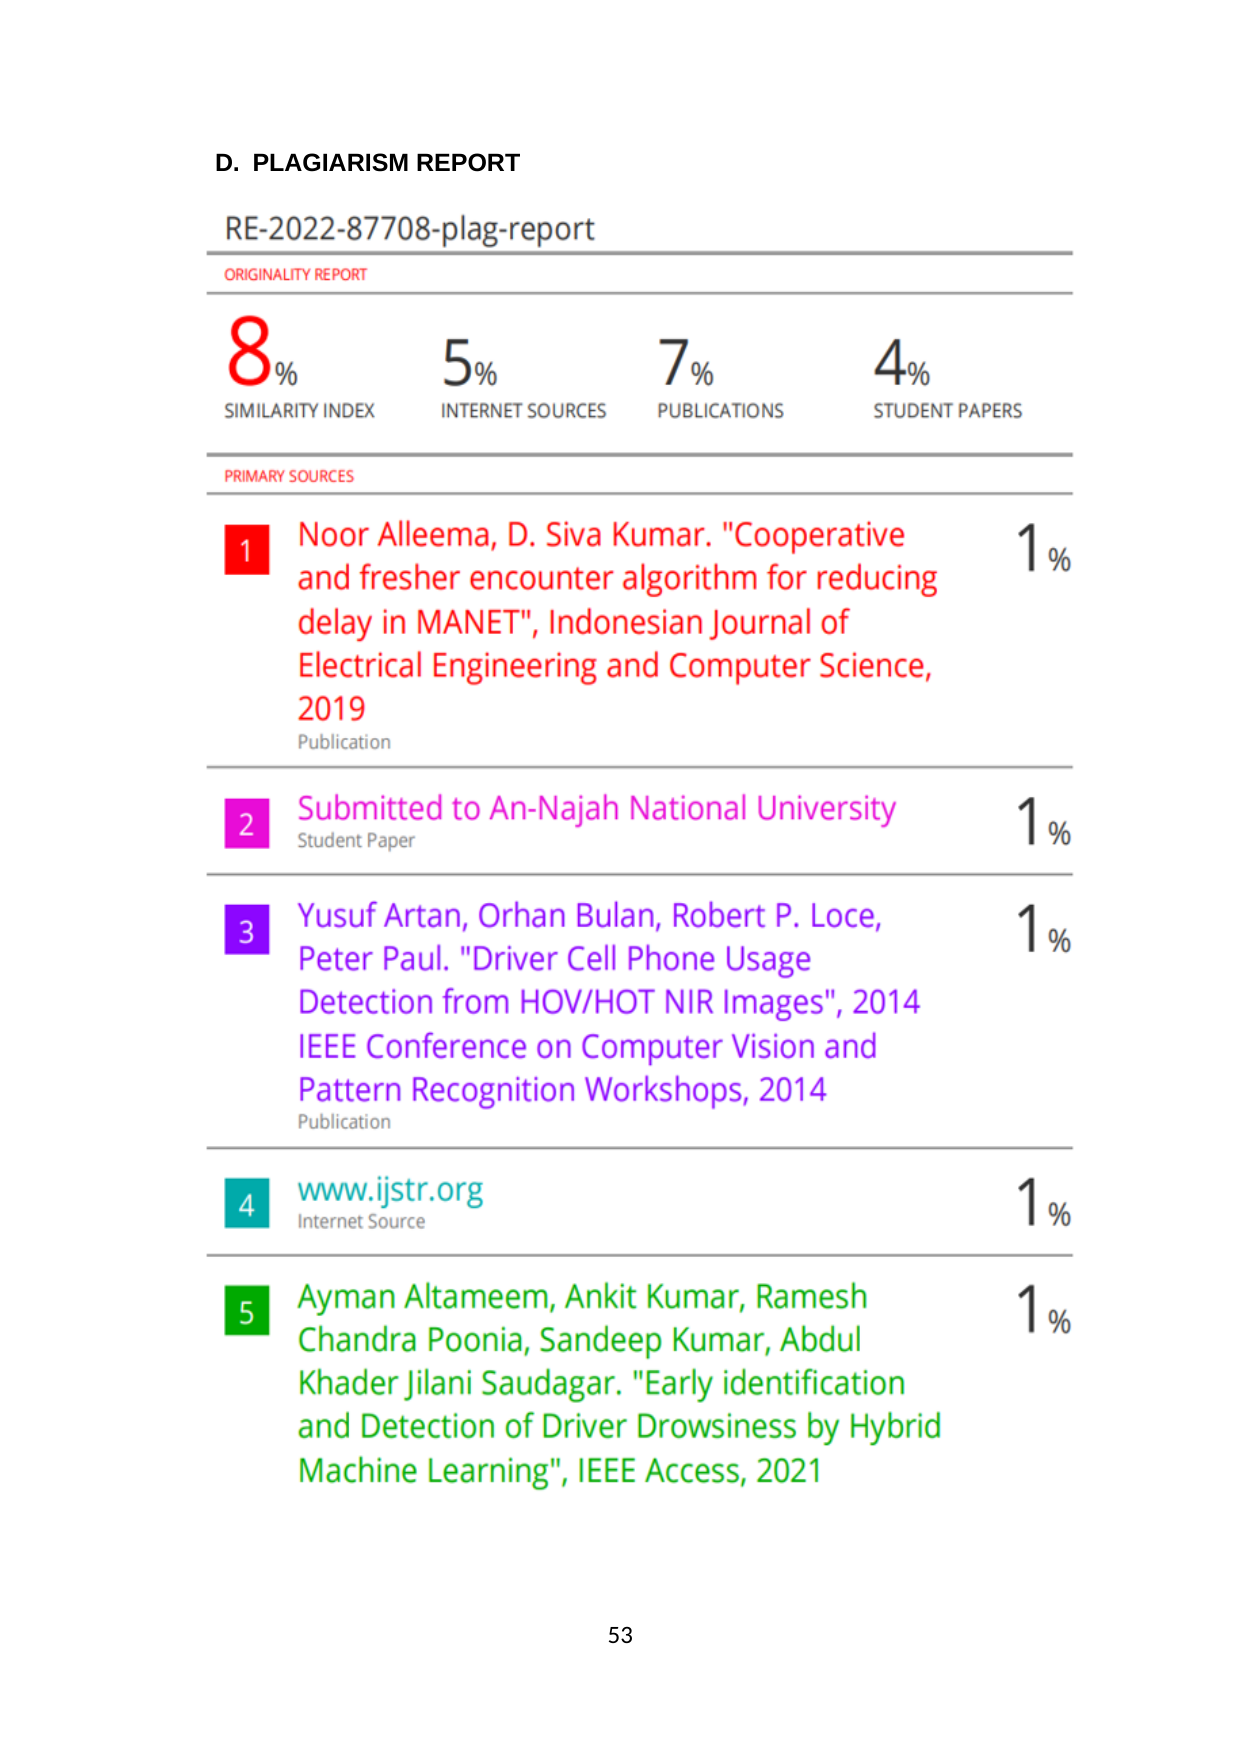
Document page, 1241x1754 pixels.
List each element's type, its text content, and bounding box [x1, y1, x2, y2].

picture [177, 195, 1120, 1528]
list PLAGIARISM REPORT [215, 148, 1063, 176]
